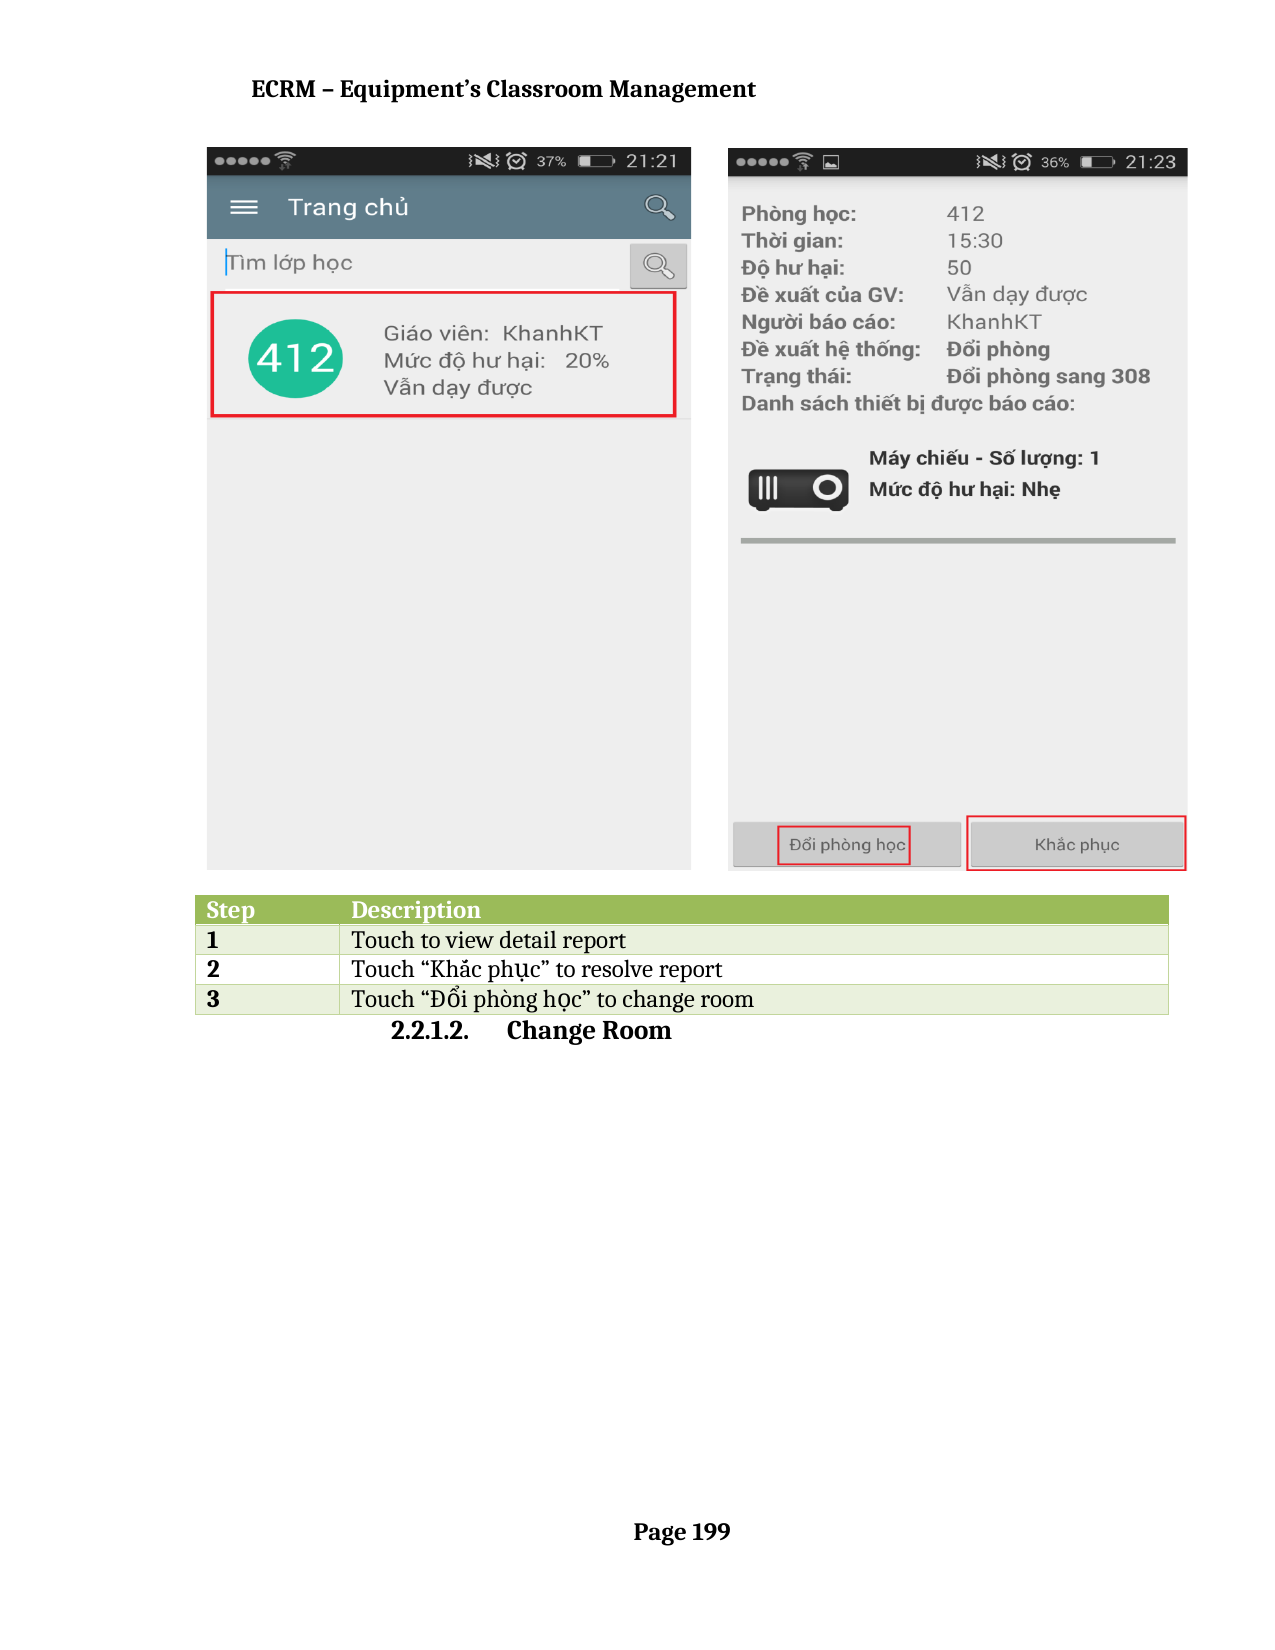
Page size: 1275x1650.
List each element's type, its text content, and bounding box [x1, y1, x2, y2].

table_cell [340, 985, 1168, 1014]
picture [206, 147, 692, 870]
list Change Room [391, 1015, 1157, 1046]
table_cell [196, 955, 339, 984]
picture [728, 148, 1188, 871]
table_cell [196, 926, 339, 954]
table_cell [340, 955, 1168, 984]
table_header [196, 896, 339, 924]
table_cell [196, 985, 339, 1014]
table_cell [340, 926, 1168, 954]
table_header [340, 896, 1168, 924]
